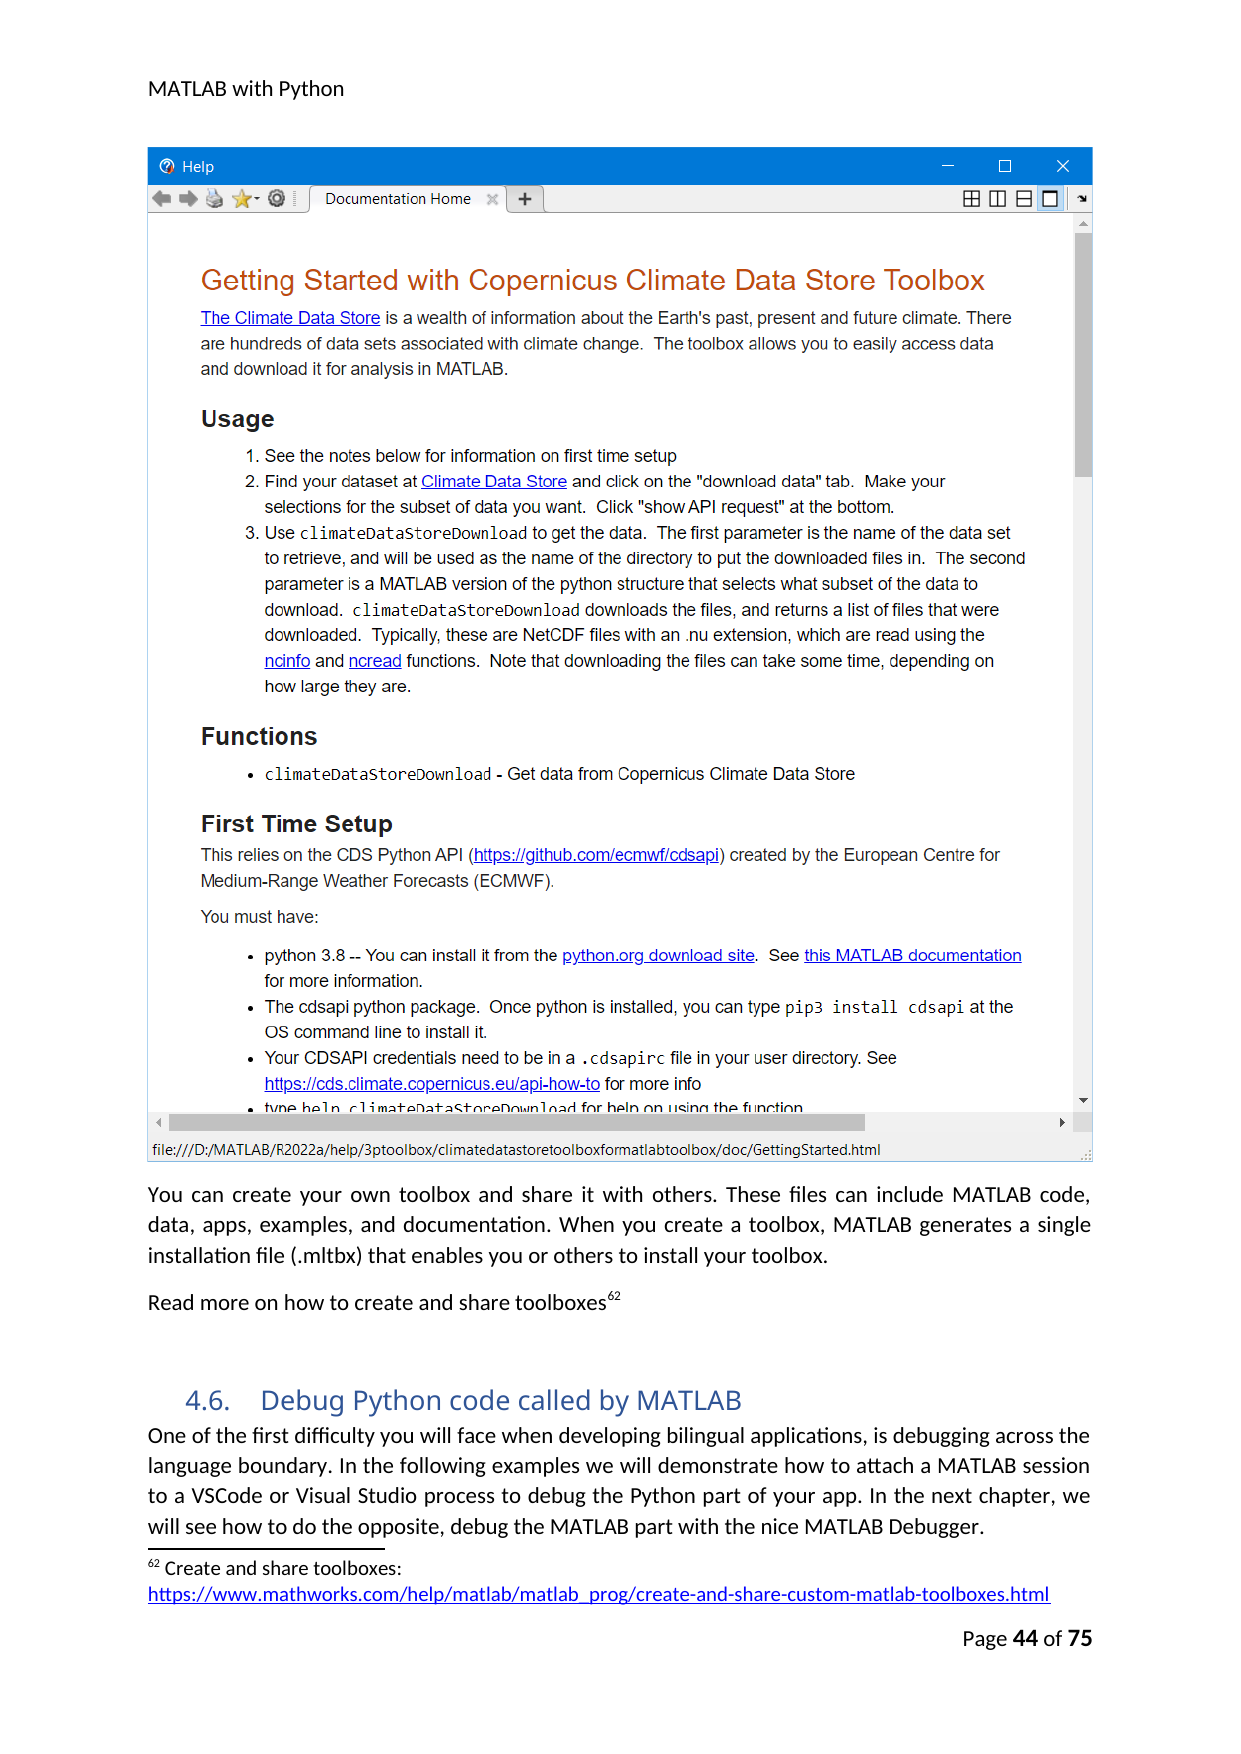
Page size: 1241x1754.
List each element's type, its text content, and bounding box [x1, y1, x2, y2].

picture [147, 147, 1093, 1162]
text You can create your own toolbox and share it with others. These files can include MATLAB code, data, apps, examples, and documentation. When you create a toolbox, MATLAB generates a single installation file (.mltbx) that enables you or others to install your toolbox. [148, 1180, 1093, 1269]
text One of the first difficulty you will face when developing bilingual applications, is debugging across the language boundary. In the following examples we will demonstrate how to attach a MATLAB session to a VSCode or Visual Studio process to debug the Python part of your app. In the next chapter, we will see how to do the opposite, debug the MATLAB part with the nice MATLAB Debugger. [148, 1421, 1093, 1540]
subtitle Debug Python code called by MATLAB [185, 1381, 1093, 1418]
text Read more on how to create and share toolboxes [148, 1288, 1093, 1316]
